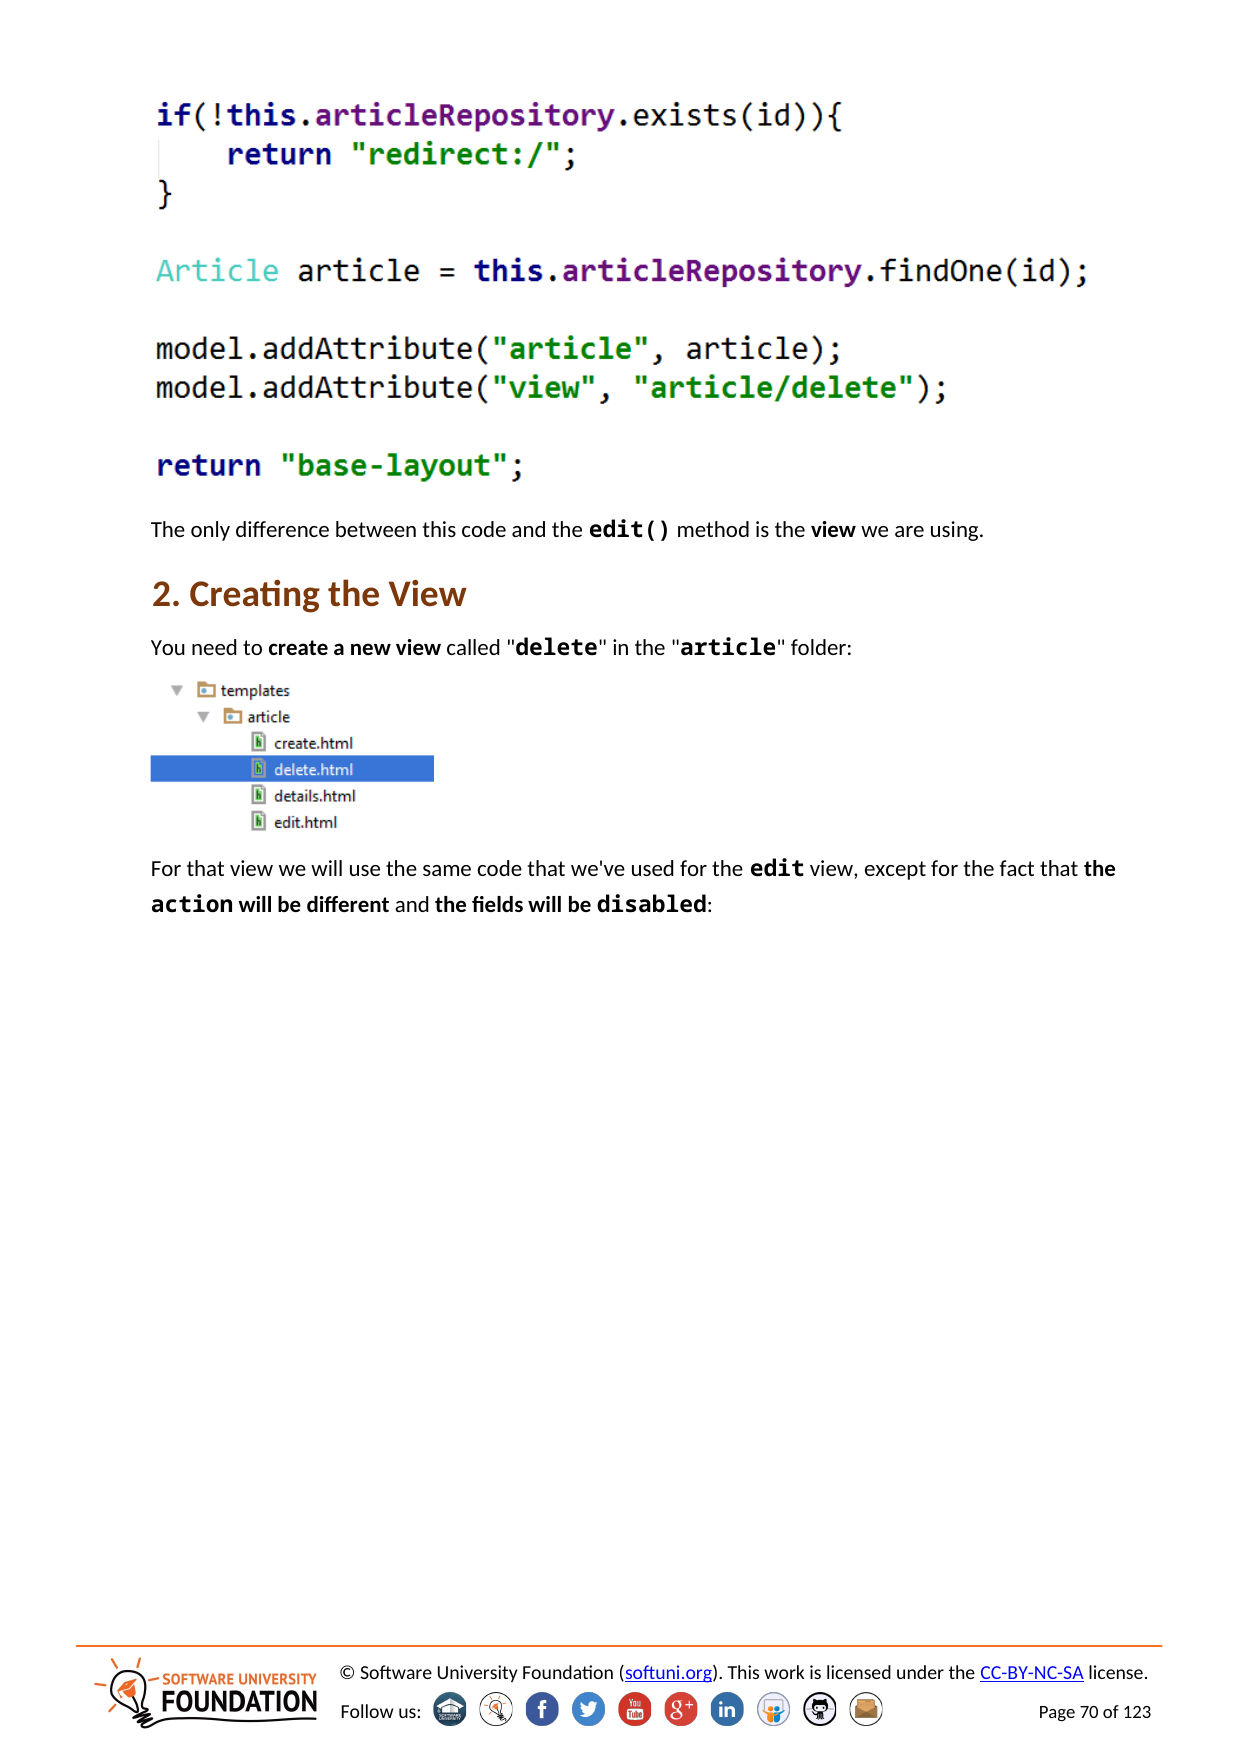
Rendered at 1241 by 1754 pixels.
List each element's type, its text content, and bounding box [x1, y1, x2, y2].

picture [757, 1692, 790, 1726]
text The only difference between this code and the edit() method is the view we are using. [151, 513, 1163, 544]
text You need to create a new view called "delete" in the "article" folder: [151, 631, 1163, 662]
picture [93, 1656, 317, 1729]
picture [849, 1692, 883, 1726]
picture [479, 1692, 513, 1726]
picture [572, 1692, 605, 1726]
subtitle Creating the View [152, 570, 1163, 616]
picture [664, 1692, 698, 1726]
picture [710, 1692, 744, 1726]
picture [433, 1692, 467, 1726]
picture [618, 1692, 652, 1726]
text For that view we will use the same code that we've used for the edit view, except for the fact that the action will be different and the fields will be disabled: [151, 852, 1163, 919]
picture [150, 679, 434, 836]
picture [150, 95, 1123, 497]
picture [803, 1692, 837, 1726]
picture [525, 1692, 559, 1726]
